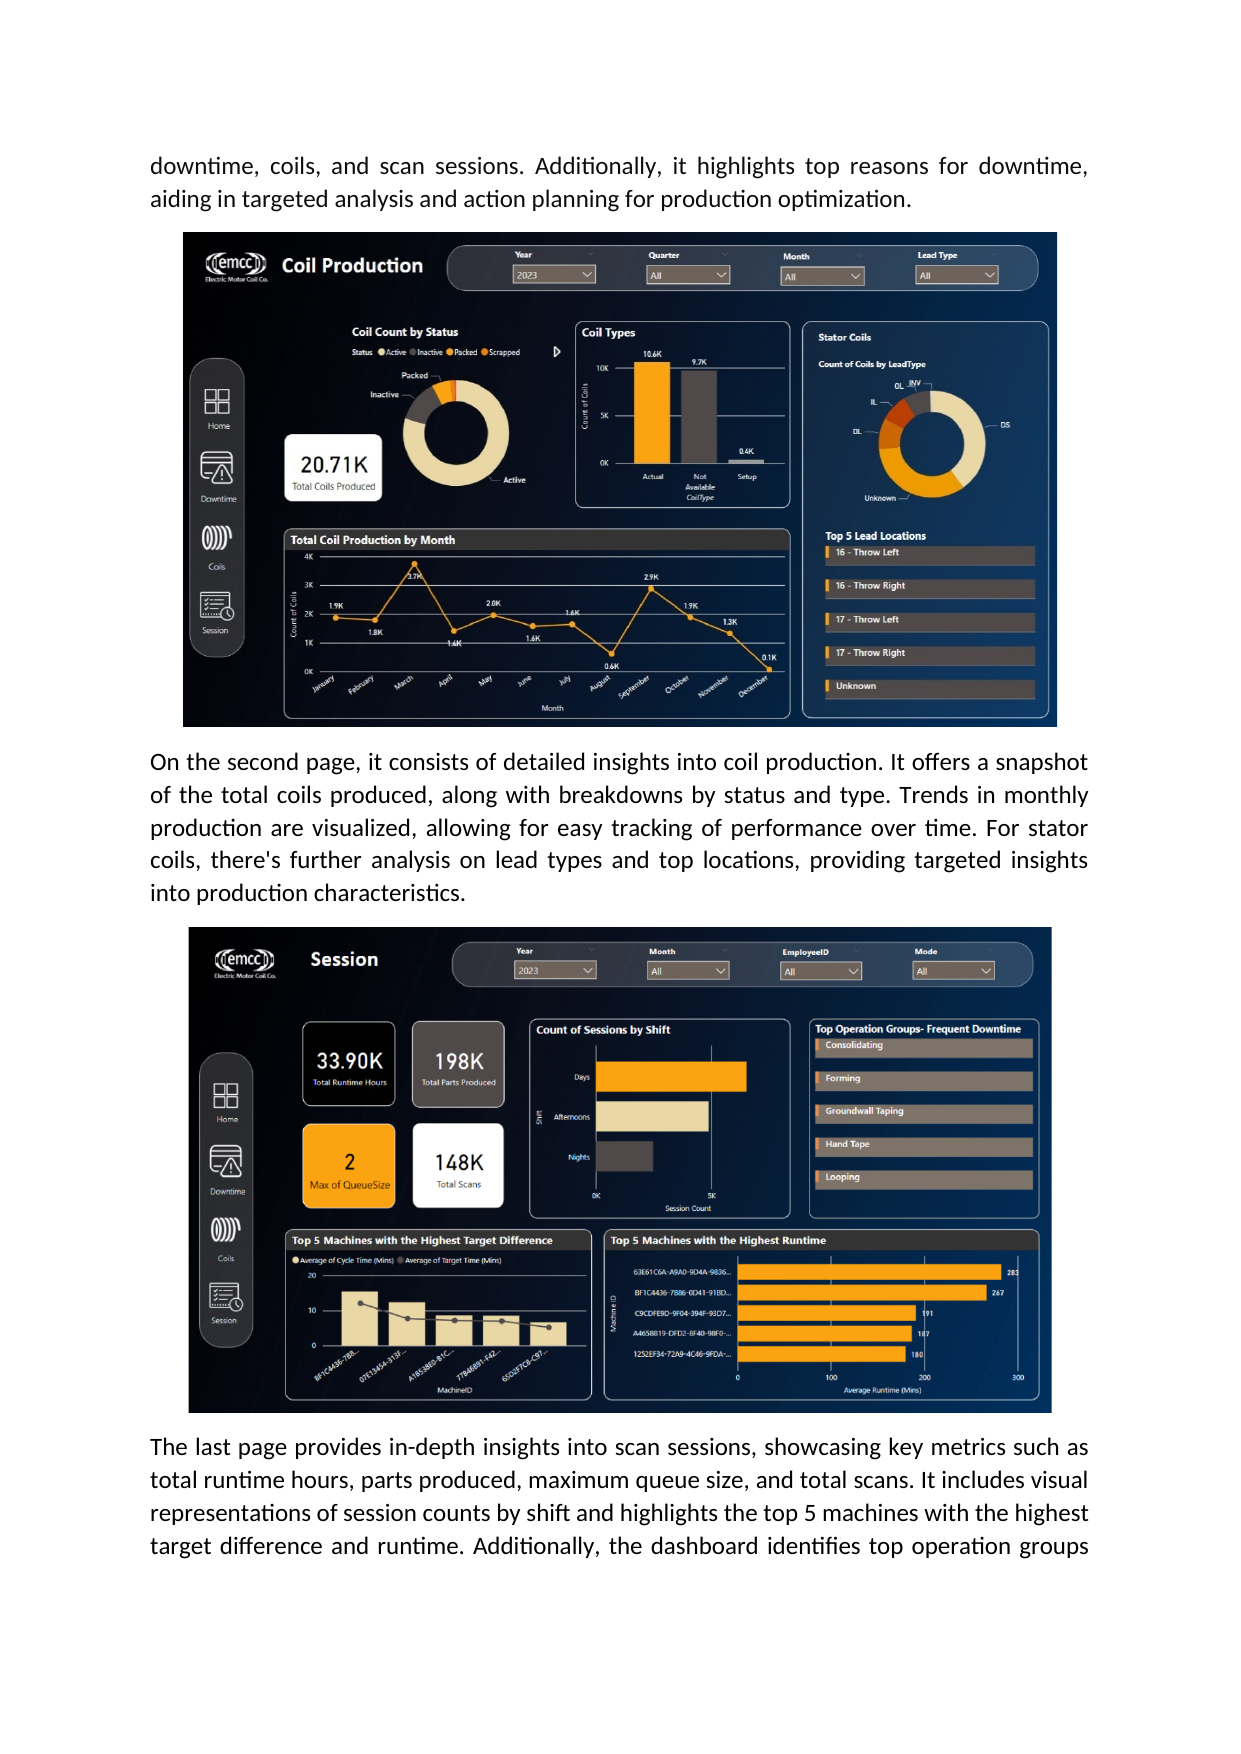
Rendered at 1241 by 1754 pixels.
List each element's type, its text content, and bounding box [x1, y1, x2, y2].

text The above page presents key metrics offering a snapshot of total stop hours, check frequency, machines used, and maximum downtime recorded. It includes visuals illustrating stop minutes by coil type and monthly downtime trends, alongside KPIs related to downtime, coils, and scan sessions. Additionally, it highlights top reasons for downtime, aiding in targeted analysis and action planning for production optimization. [150, 181, 1090, 213]
text On the second page, it consists of detailed insights into coil production. It offers a snapshot of the total coils produced, along with breakdowns by status and type. Trends in monthly production are visualized, allowing for easy tracking of performance over time. For stator coils, there's further analysis on lead types and top locations, providing targeted insights into production characteristics. [150, 746, 1090, 908]
picture [188, 927, 1052, 1413]
picture [183, 232, 1058, 727]
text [150, 1431, 1090, 1561]
